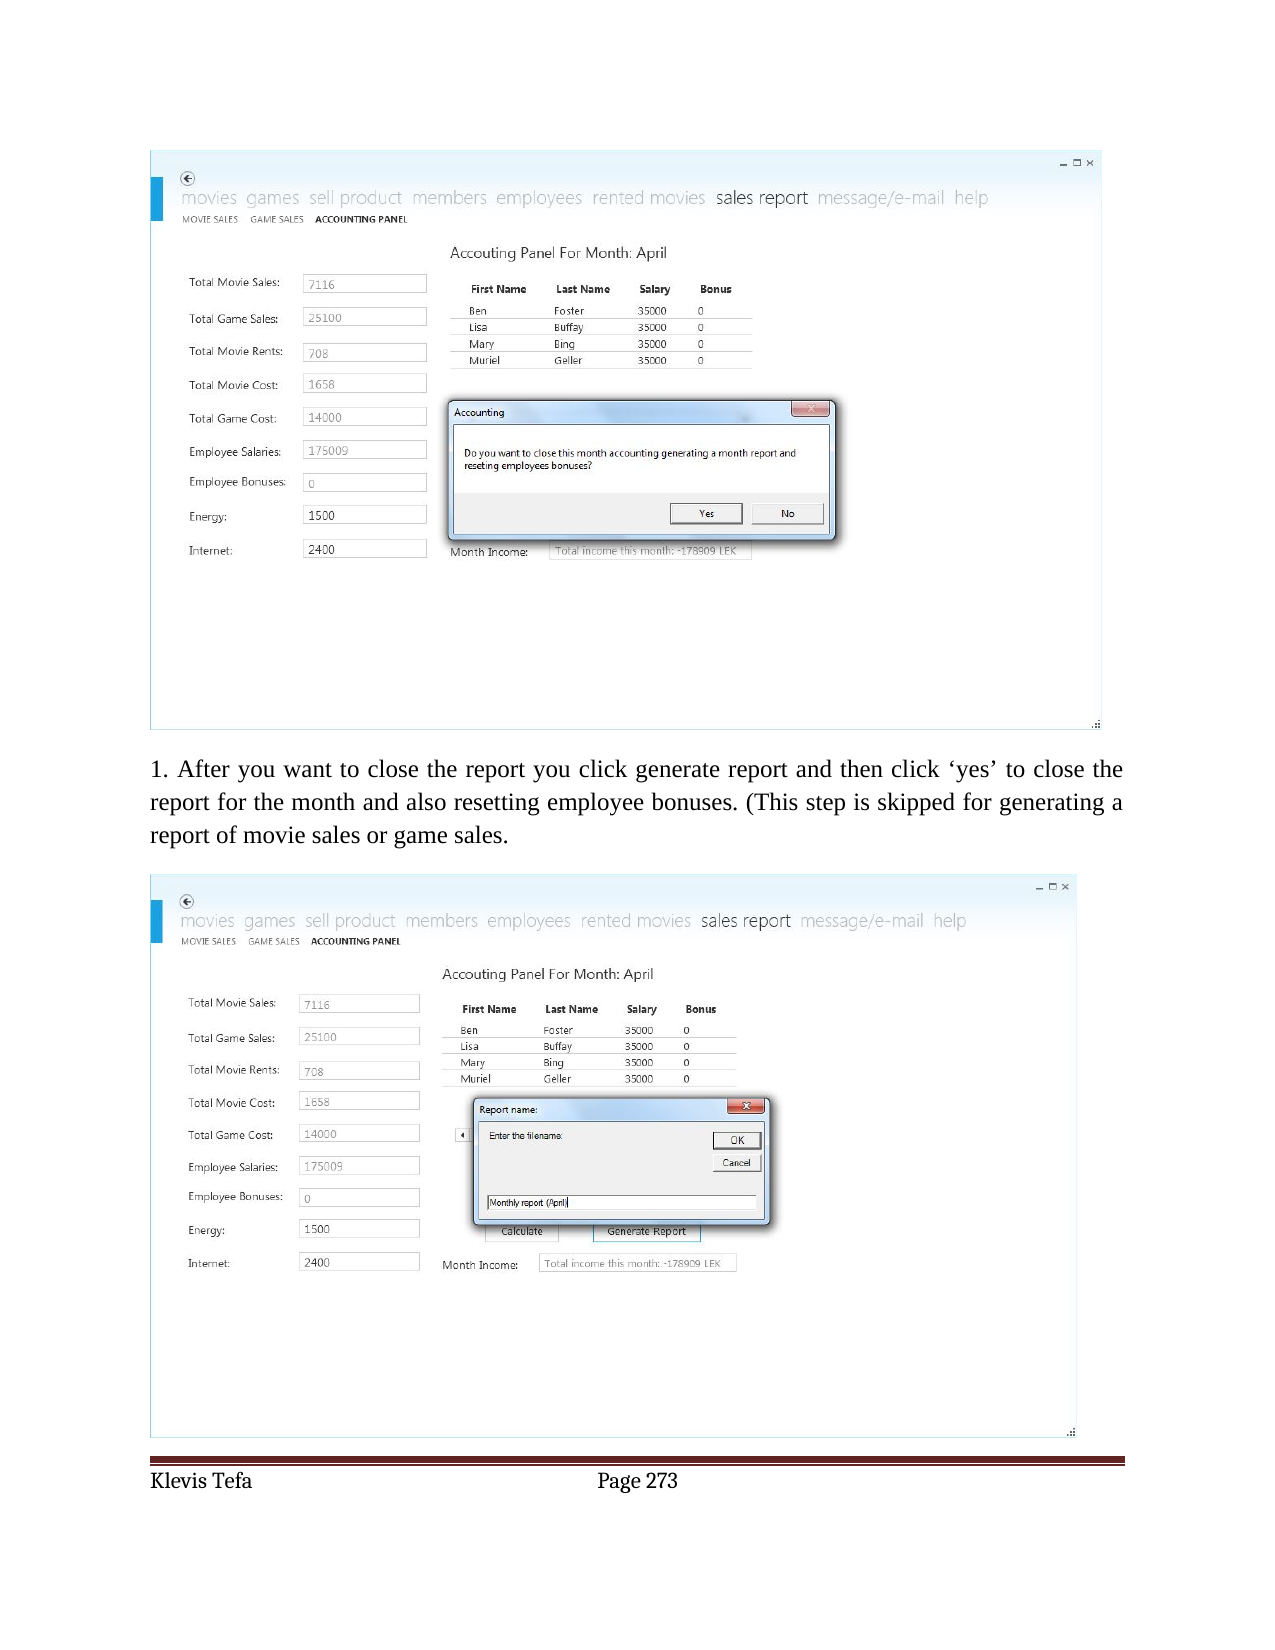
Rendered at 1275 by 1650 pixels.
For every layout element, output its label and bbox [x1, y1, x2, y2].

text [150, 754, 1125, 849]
picture [150, 150, 1102, 730]
picture [150, 874, 1077, 1438]
